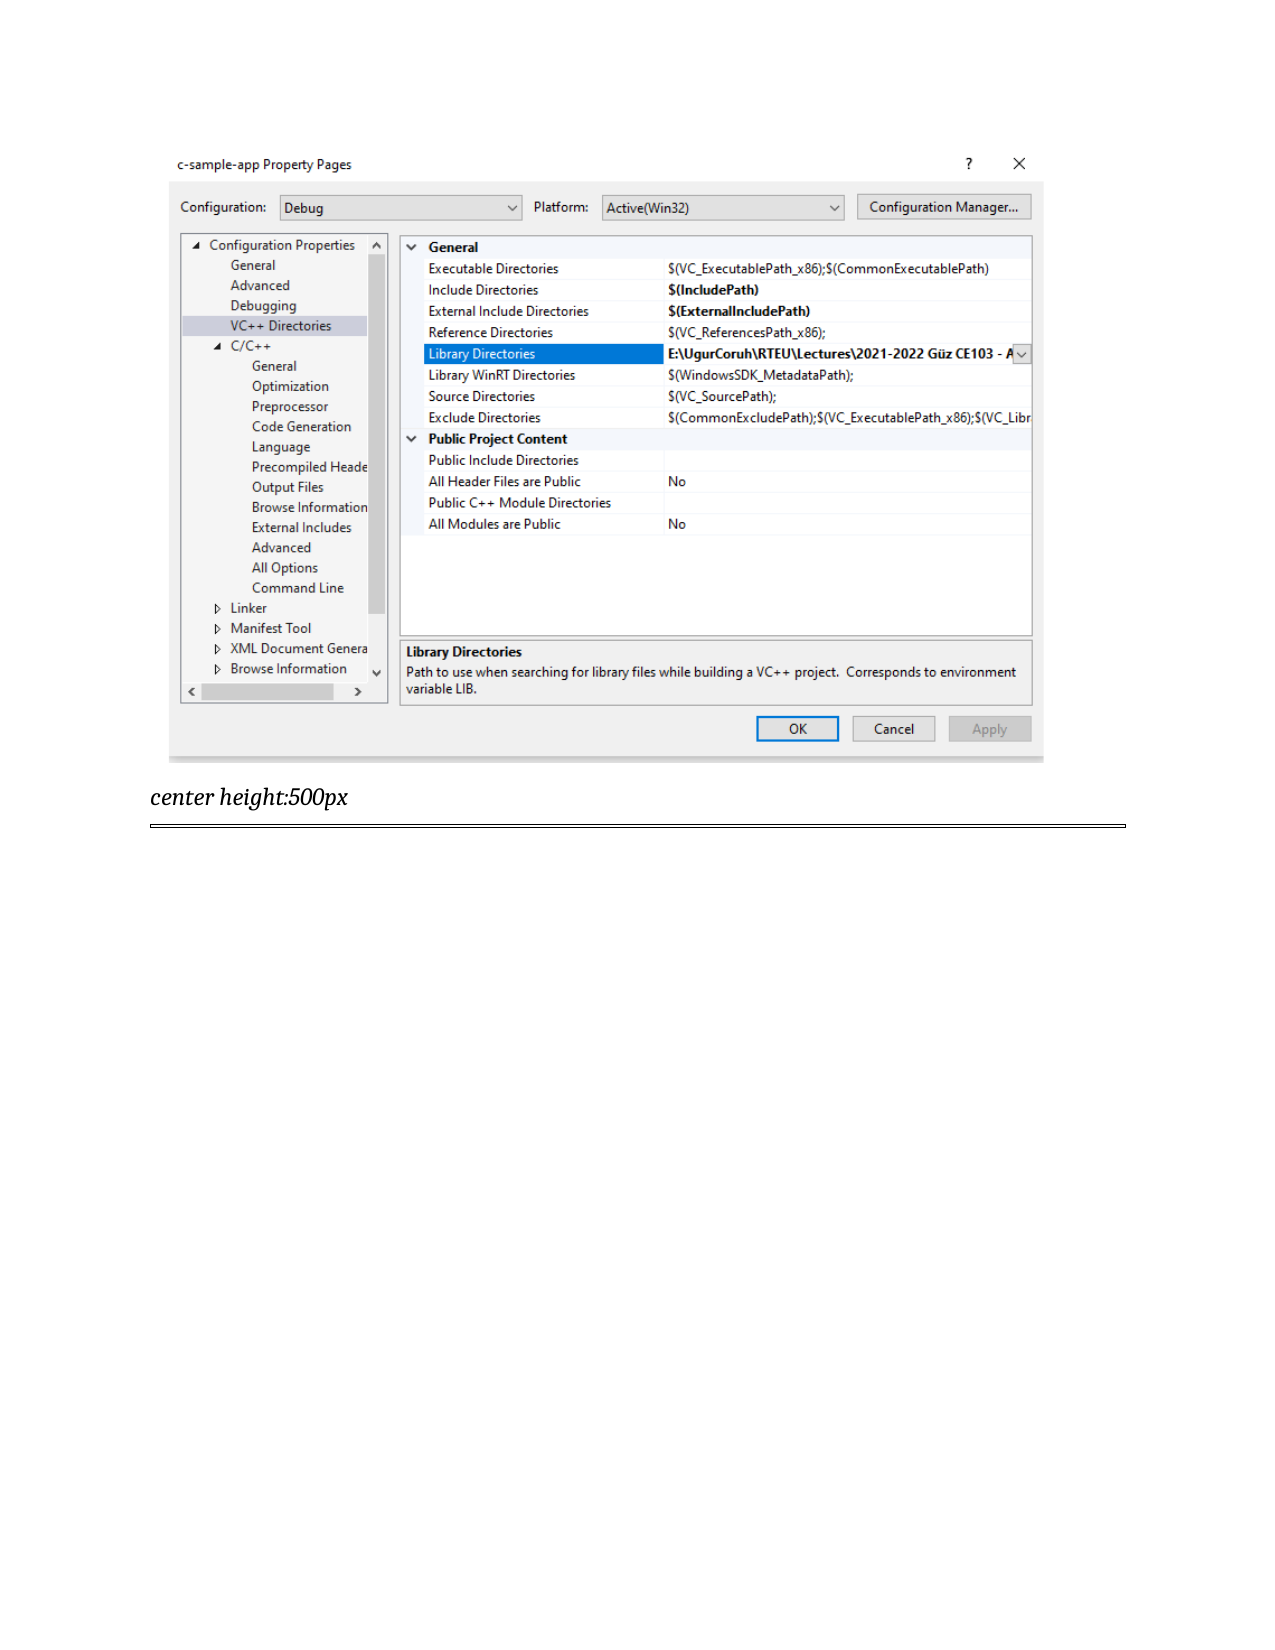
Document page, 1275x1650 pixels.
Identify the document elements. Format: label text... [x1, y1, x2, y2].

picture [168, 150, 1044, 763]
text center height:500px [150, 783, 1125, 812]
